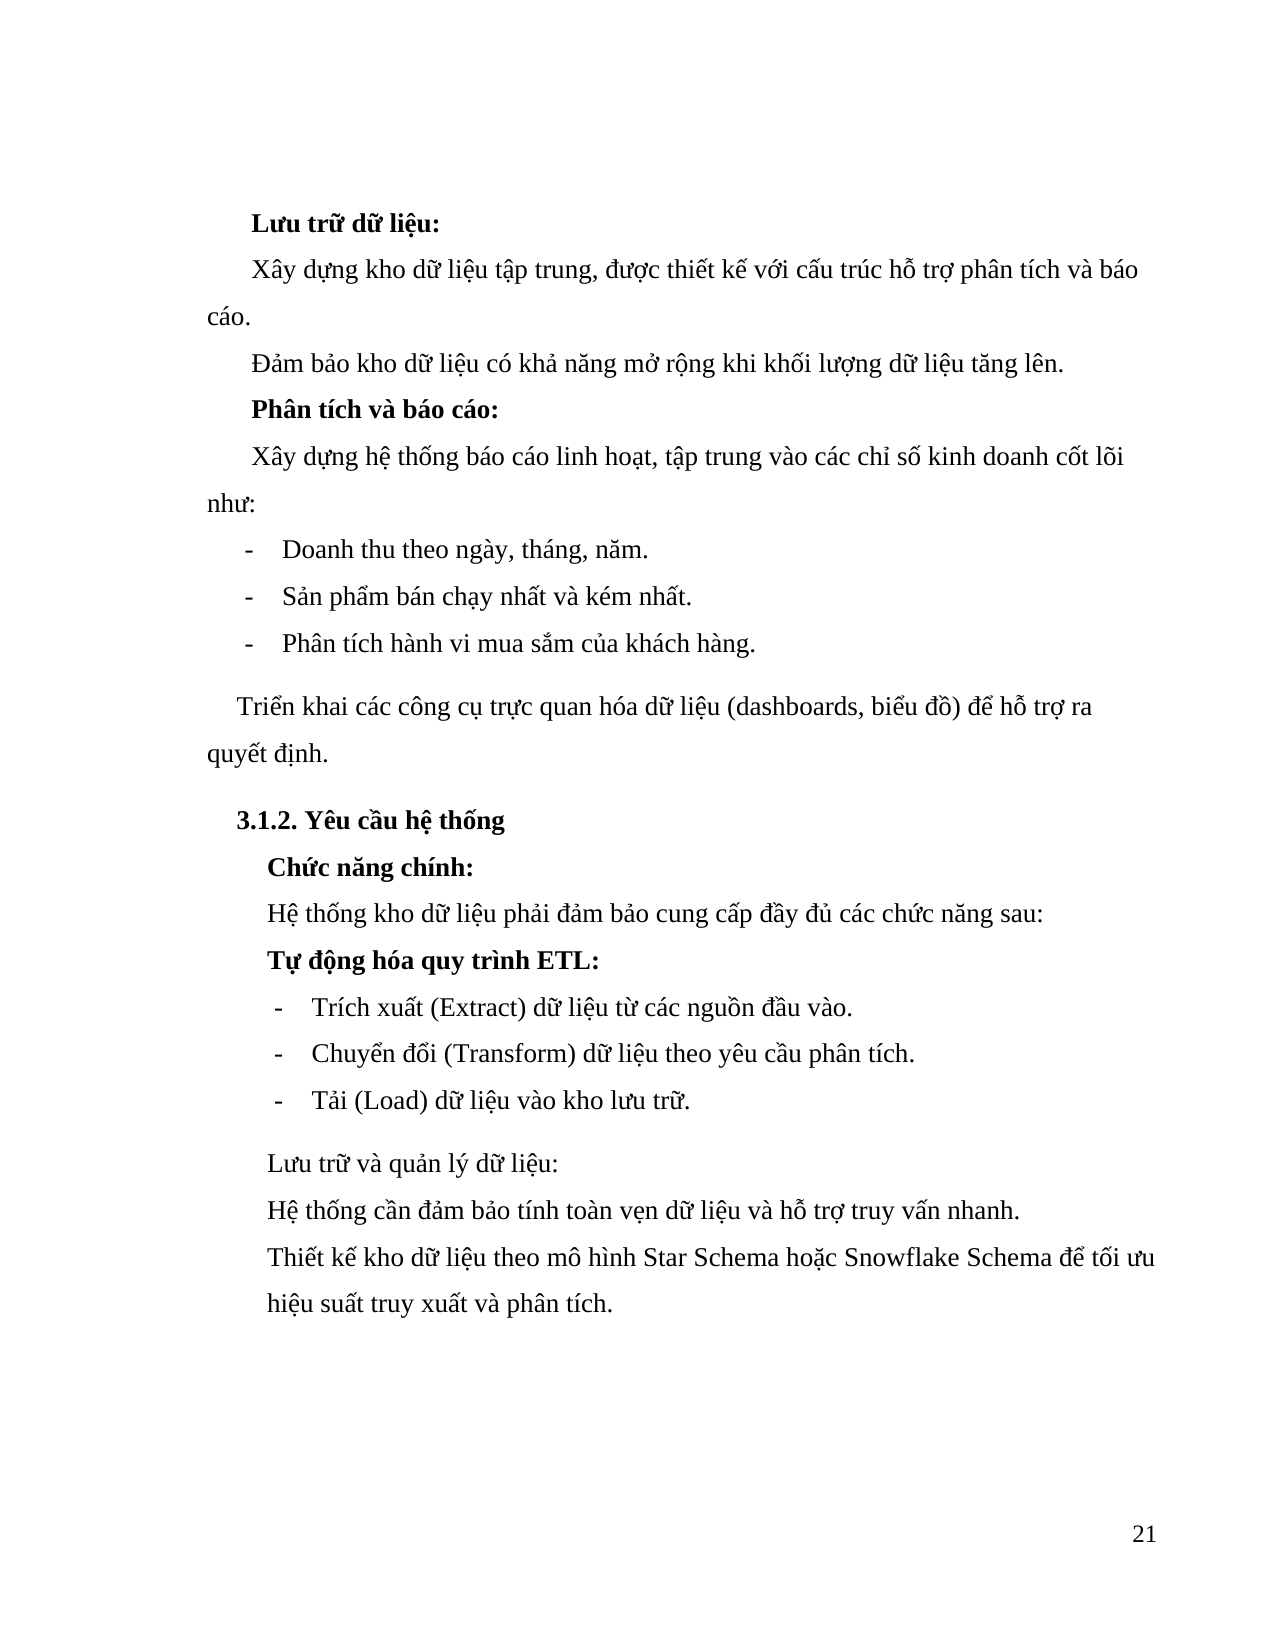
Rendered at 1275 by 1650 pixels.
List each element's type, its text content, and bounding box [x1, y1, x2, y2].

text Thiết kế kho dữ liệu theo mô hình Star Schema hoặc Snowflake Schema để tối ưu hiệu suất truy xuất và phân tích. [267, 1241, 1157, 1319]
text Xây dựng hệ thống báo cáo linh hoạt, tập trung vào các chỉ số kinh doanh cốt lõi như: [207, 440, 1157, 518]
text Triển khai các công cụ trực quan hóa dữ liệu (dashboards, biểu đồ) để hỗ trợ ra quyết định. [207, 690, 1157, 768]
text Tự động hóa quy trình ETL: [236, 944, 1157, 975]
text Chức năng chính: [236, 851, 1157, 882]
list Phân tích hành vi mua sắm của khách hàng. [244, 627, 1157, 658]
list Sản phẩm bán chạy nhất và kém nhất. [244, 580, 1157, 611]
text Hệ thống cần đảm bảo tính toàn vẹn dữ liệu và hỗ trợ truy vấn nhanh. [207, 1194, 1157, 1225]
list Trích xuất (Extract) dữ liệu từ các nguồn đầu vào. [274, 991, 1157, 1022]
subtitle 3.1.2. Yêu cầu hệ thống [236, 804, 1157, 835]
text Lưu trữ và quản lý dữ liệu: [236, 1148, 1157, 1179]
text Hệ thống kho dữ liệu phải đảm bảo cung cấp đầy đủ các chức năng sau: [236, 898, 1157, 929]
text Phân tích và báo cáo: [251, 393, 1157, 424]
list Tải (Load) dữ liệu vào kho lưu trữ. [274, 1084, 1157, 1115]
text Lưu trữ dữ liệu: [251, 207, 1157, 238]
text Xây dựng kho dữ liệu tập trung, được thiết kế với cấu trúc hỗ trợ phân tích và báo cáo. [207, 253, 1157, 331]
list Doanh thu theo ngày, tháng, năm. [244, 533, 1157, 564]
text Đảm bảo kho dữ liệu có khả năng mở rộng khi khối lượng dữ liệu tăng lên. [207, 347, 1157, 378]
list Chuyển đổi (Transform) dữ liệu theo yêu cầu phân tích. [274, 1038, 1157, 1069]
